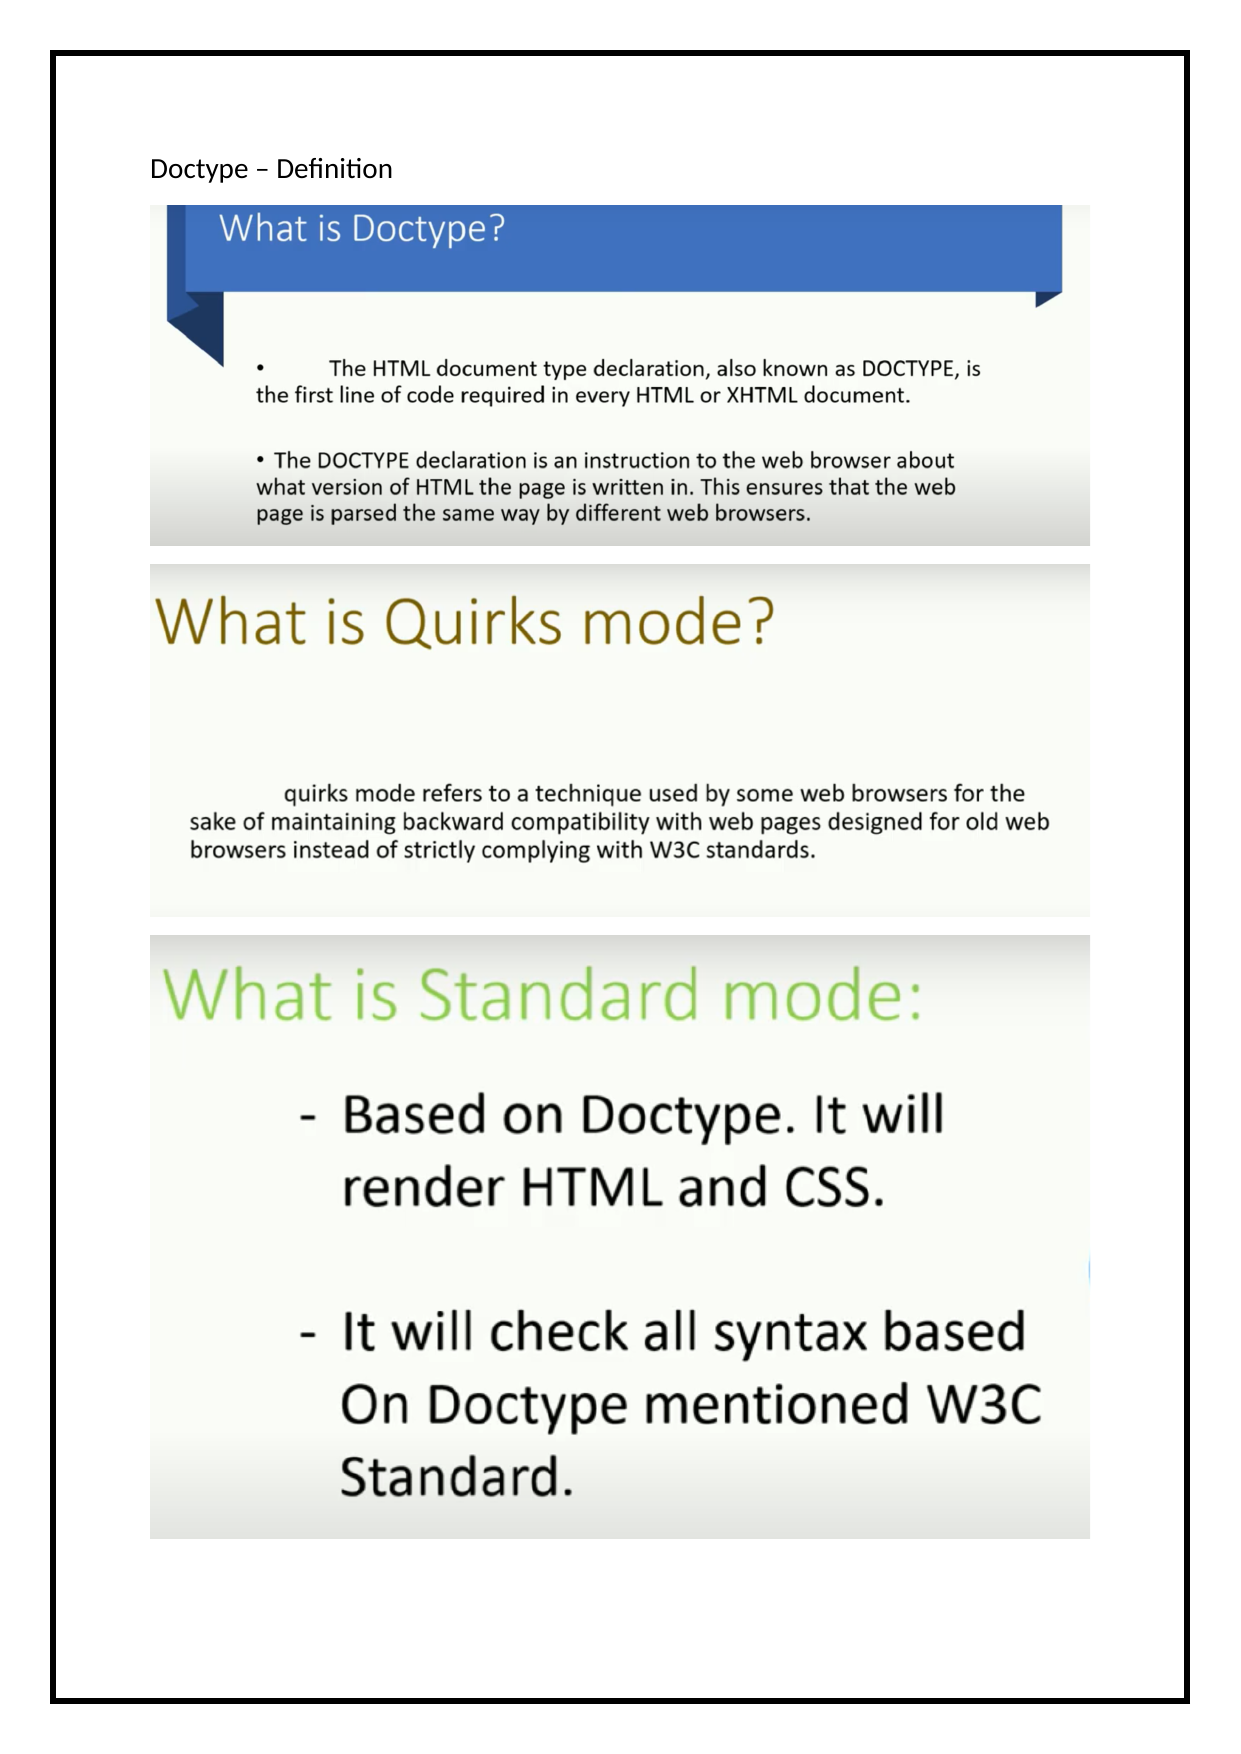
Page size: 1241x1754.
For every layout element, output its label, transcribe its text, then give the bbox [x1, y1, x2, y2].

picture [150, 205, 1091, 546]
picture [150, 564, 1091, 917]
text Doctype – Definition [150, 150, 1090, 186]
picture [150, 935, 1091, 1539]
